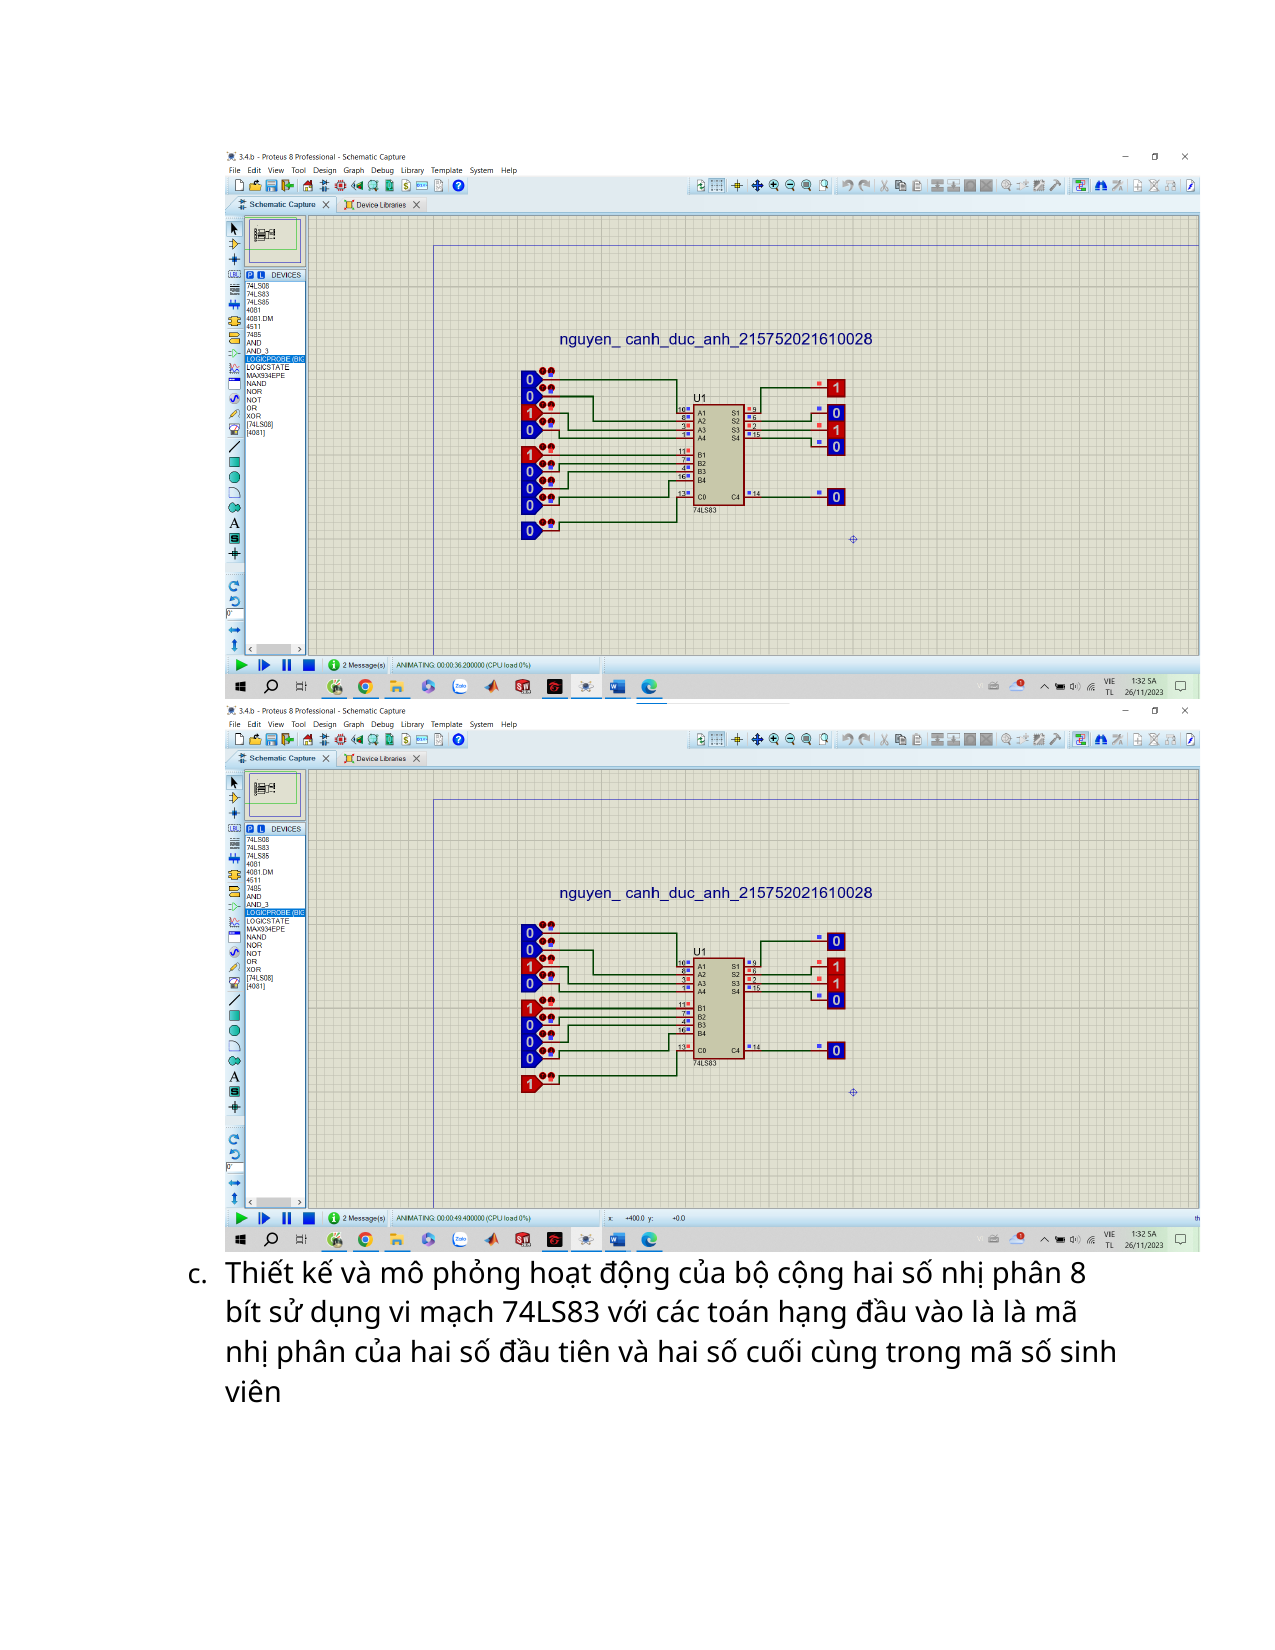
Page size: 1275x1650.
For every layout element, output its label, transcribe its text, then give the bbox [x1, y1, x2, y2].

picture [225, 150, 1200, 699]
picture [225, 703, 1200, 1252]
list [187, 150, 1125, 1252]
list Thiết kế và mô phỏng hoạt động của bộ cộng hai số nhị phân 8 bít sử dụng vi mạch 74LS83 với các toán hạng đầu vào là là mã nhị phân của hai số đầu tiên và hai số cuối cùng trong mã số sinh viên [187, 1252, 1125, 1411]
